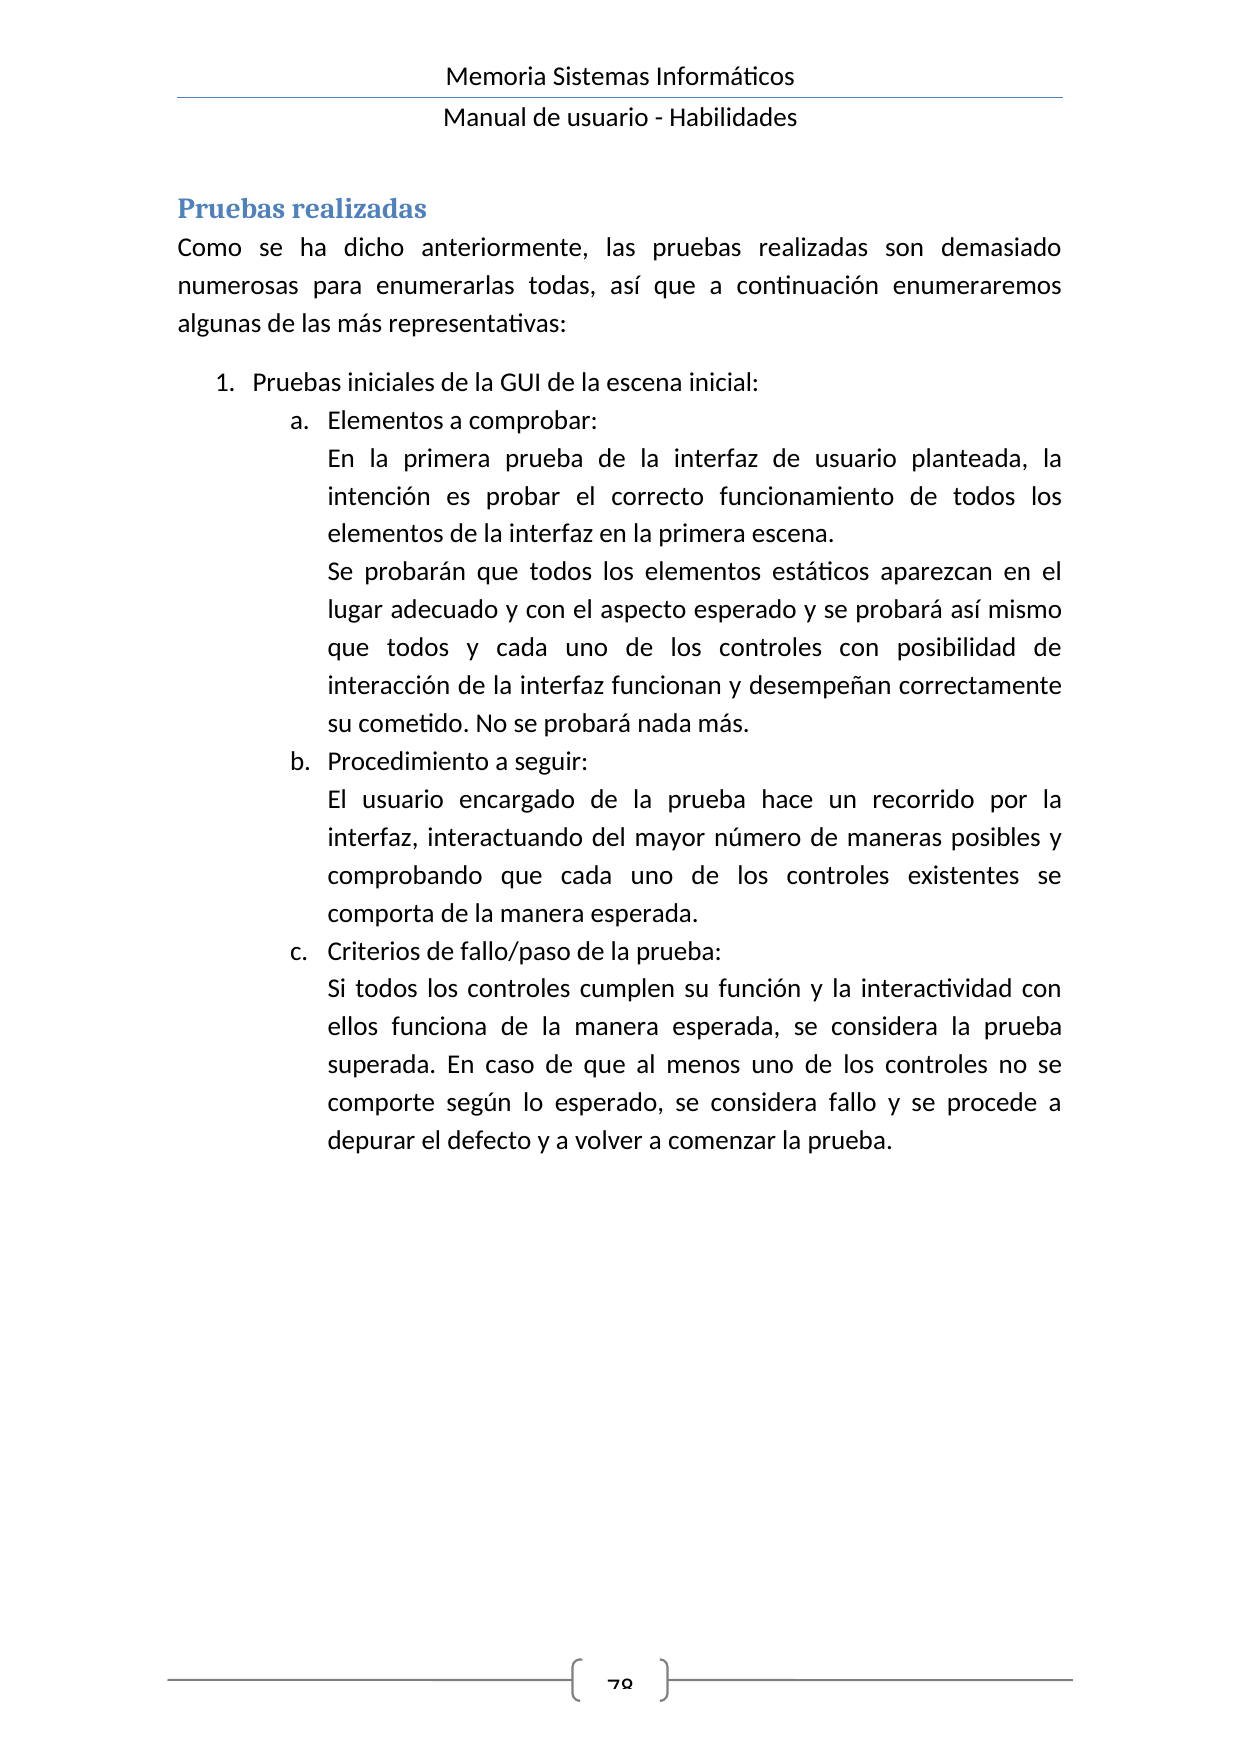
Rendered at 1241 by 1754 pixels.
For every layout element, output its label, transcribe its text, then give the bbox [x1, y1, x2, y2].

list Se probarán que todos los elementos estáticos aparezcan en el lugar adecuado y con el aspecto esperado y se probará así mismo que todos y cada uno de los controles con posibilidad de interacción de la interfaz funcionan y desempeñan correctamente su cometido. No se probará nada más. [327, 554, 1063, 739]
subtitle Pruebas realizadas [177, 192, 1063, 225]
list Procedimiento a seguir: [290, 744, 1063, 777]
text Como se ha dicho anteriormente, las pruebas realizadas son demasiado numerosas para enumerarlas todas, así que a continuación enumeraremos algunas de las más representativas: [177, 230, 1063, 339]
list Si todos los controles cumplen su función y la interactividad con ellos funciona de la manera esperada, se considera la prueba superada. En caso de que al menos uno de los controles no se comporte según lo esperado, se considera fallo y se procede a depurar el defecto y a volver a comenzar la prueba. [327, 972, 1063, 1156]
list En la primera prueba de la interfaz de usuario planteada, la intención es probar el correcto funcionamiento de todos los elementos de la interfaz en la primera escena. [327, 441, 1063, 550]
list Elementos a comprobar: [290, 403, 1063, 436]
list El usuario encargado de la prueba hace un recorrido por la interfaz, interactuando del mayor número de maneras posibles y comprobando que cada uno de los controles existentes se comporta de la manera esperada. [327, 782, 1063, 929]
list Pruebas iniciales de la GUI de la escena inicial: [215, 365, 1063, 398]
list Criterios de fallo/paso de la prueba: [290, 934, 1063, 967]
